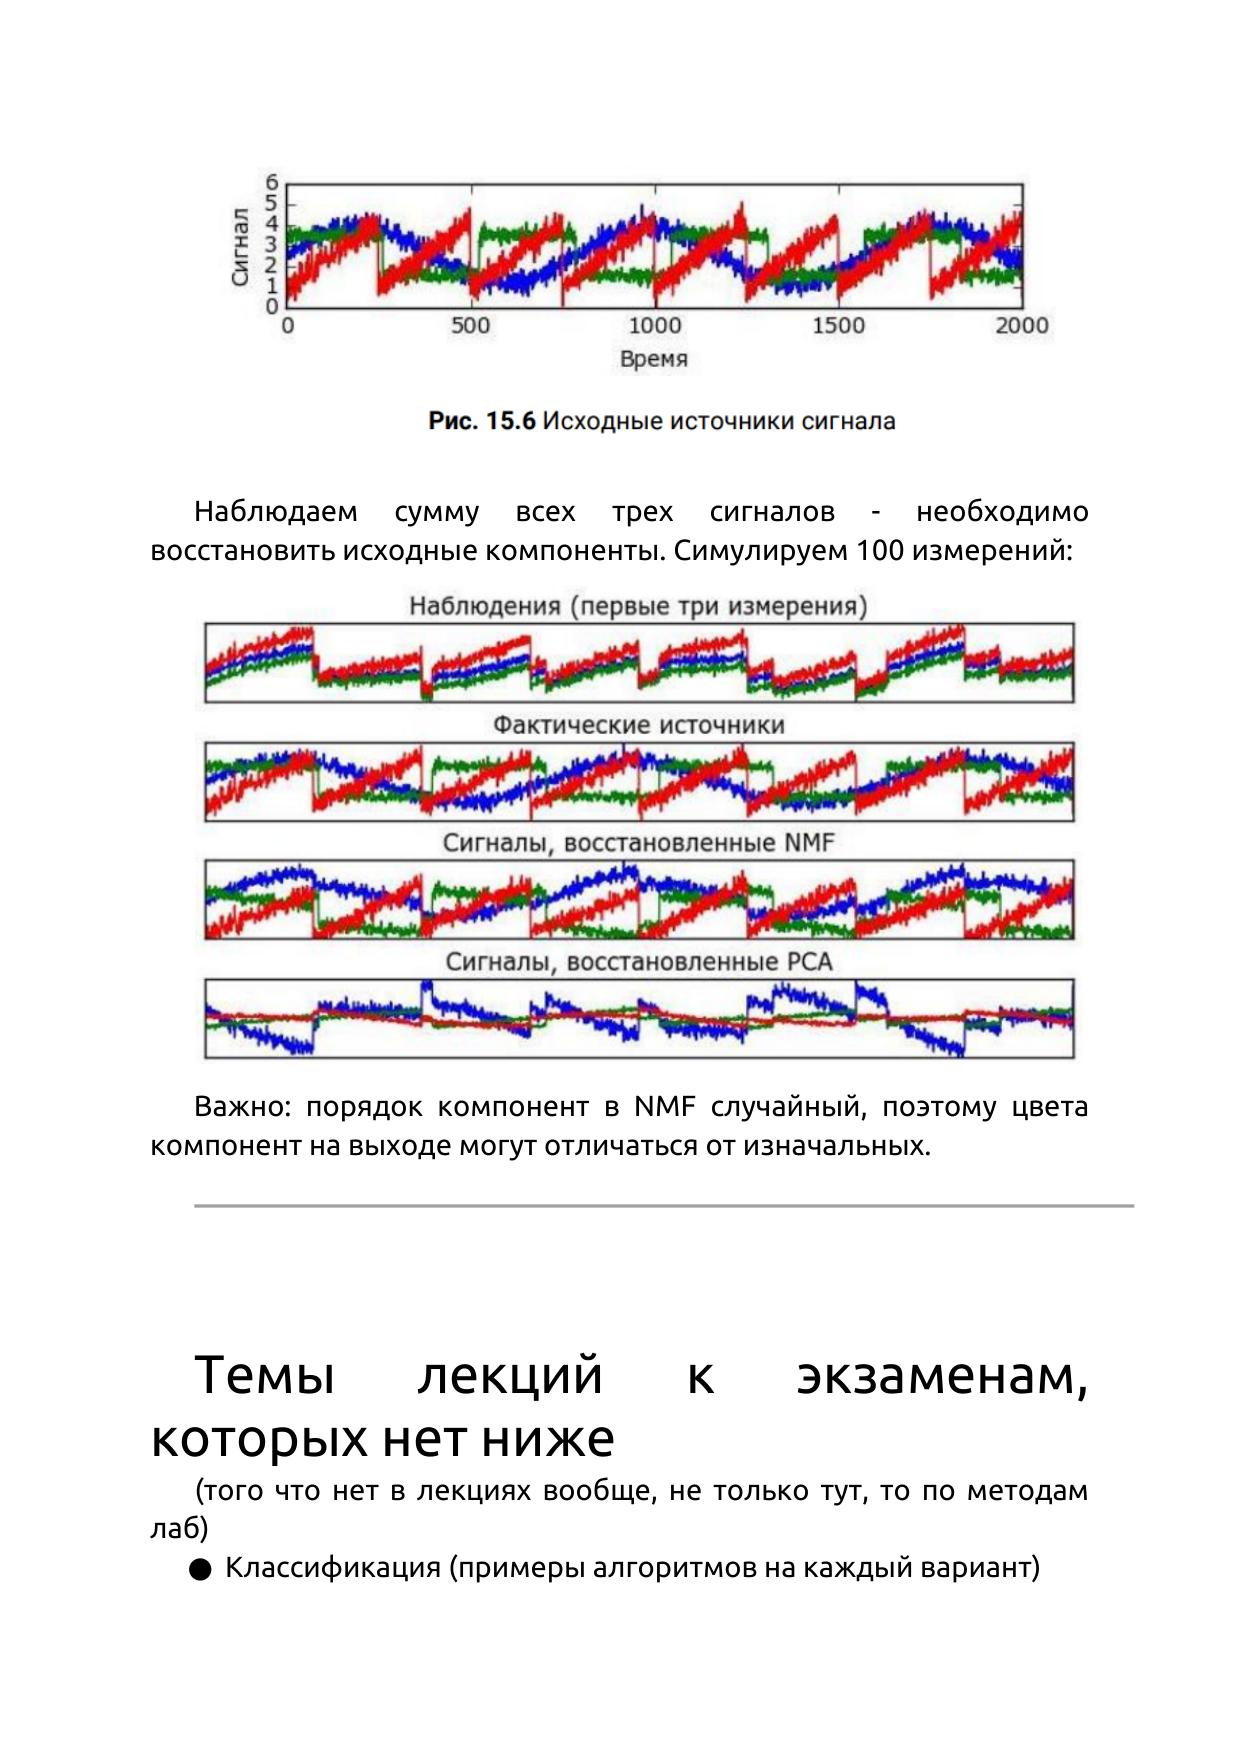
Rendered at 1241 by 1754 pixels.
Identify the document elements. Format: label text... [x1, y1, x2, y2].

picture [193, 150, 1134, 450]
list Классификация (примеры алгоритмов на каждый вариант) [187, 1549, 1090, 1583]
text Наблюдаем сумму всех трех сигналов - необходимо восстановить исходные компоненты. Симулируем 100 измерений: [150, 493, 1090, 566]
picture [193, 570, 1135, 1084]
title Темы лекций к экзаменам, которых нет ниже [150, 1342, 1090, 1466]
text (того что нет в лекциях вообще, не только тут, то по методам лаб) [150, 1472, 1090, 1544]
text Важно: порядок компонент в NMF случайный, поэтому цвета компонент на выходе могут отличаться от изначальных. [150, 1089, 1090, 1161]
